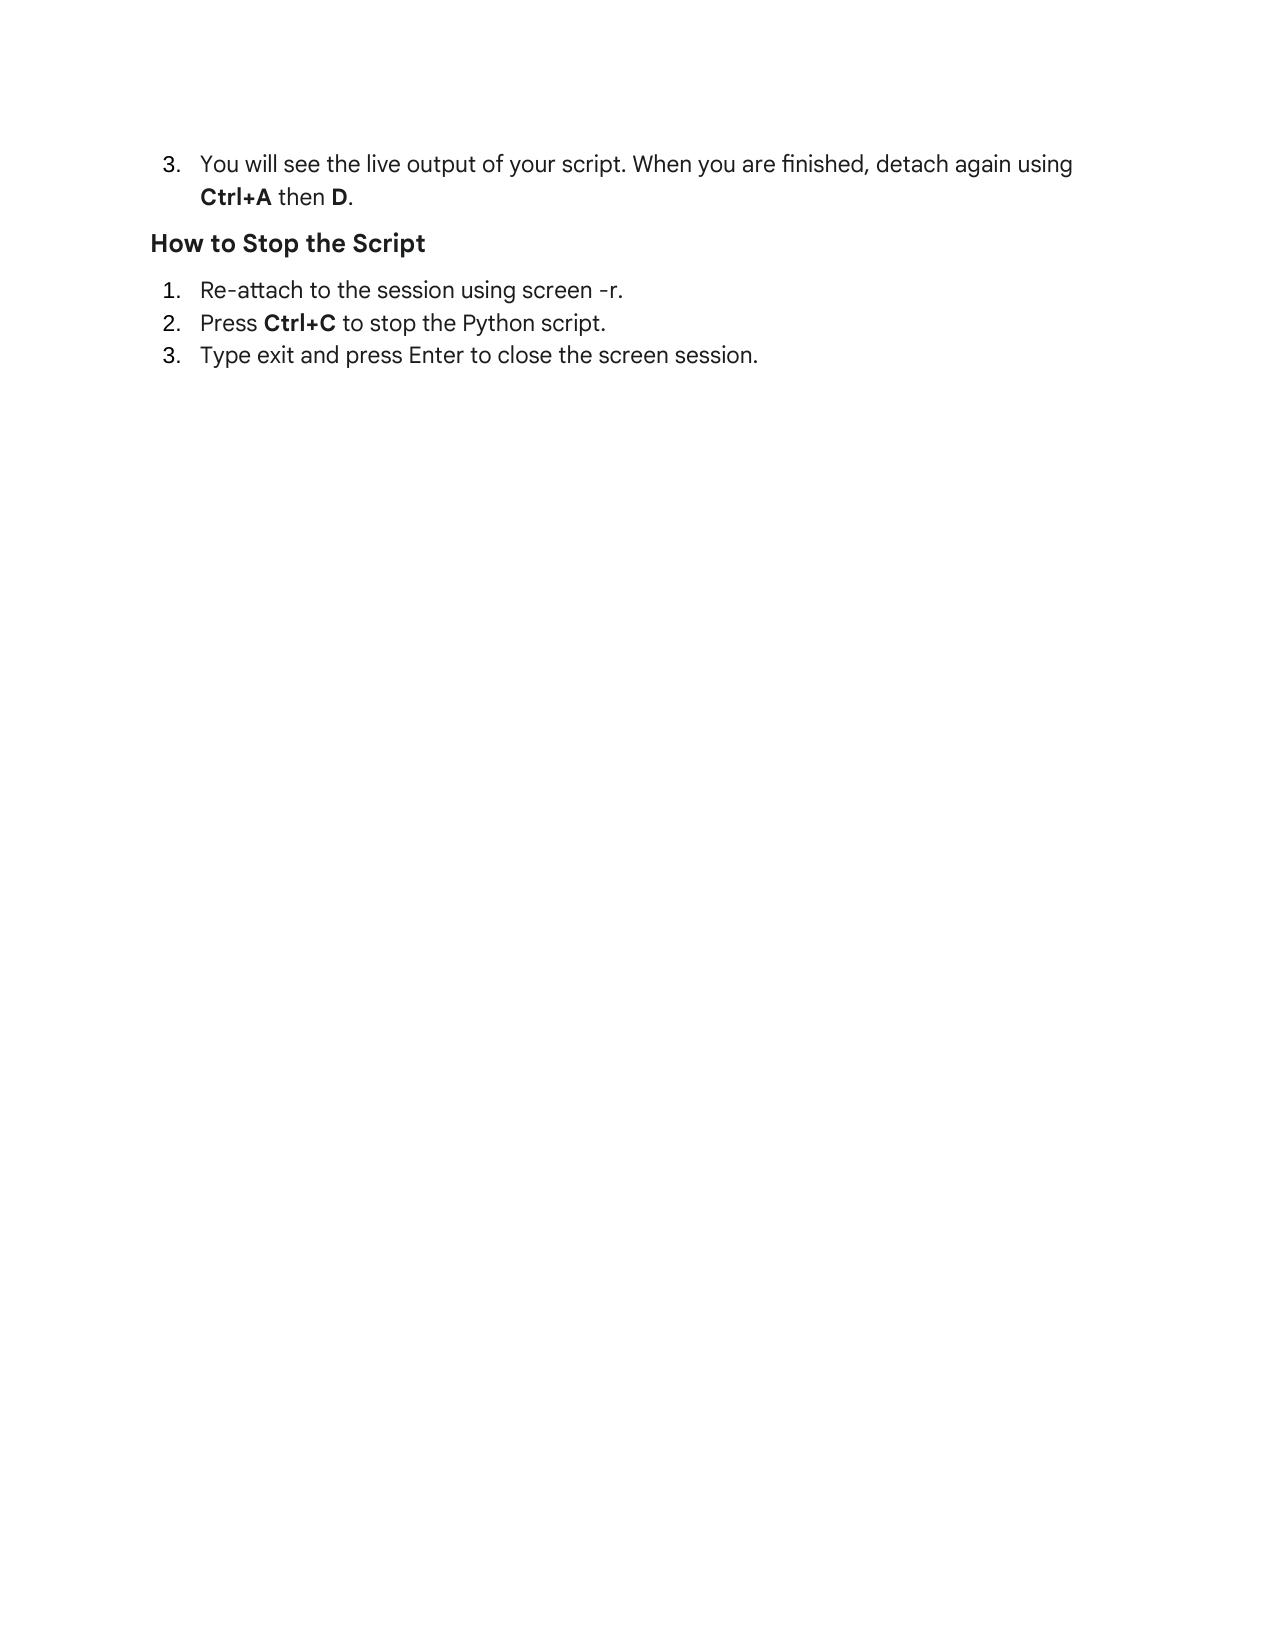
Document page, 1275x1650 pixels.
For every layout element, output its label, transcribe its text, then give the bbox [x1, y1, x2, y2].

list You will see the live output of your script. When you are finished, detach again using Ctrl+A then D. [162, 150, 1125, 211]
list Re-attach to the session using screen -r. [162, 276, 1125, 305]
list Press Ctrl+C to stop the Python script. [162, 309, 1125, 338]
subtitle How to Stop the Script [150, 228, 1125, 259]
list Type exit and press Enter to close the screen session. [162, 342, 1125, 370]
